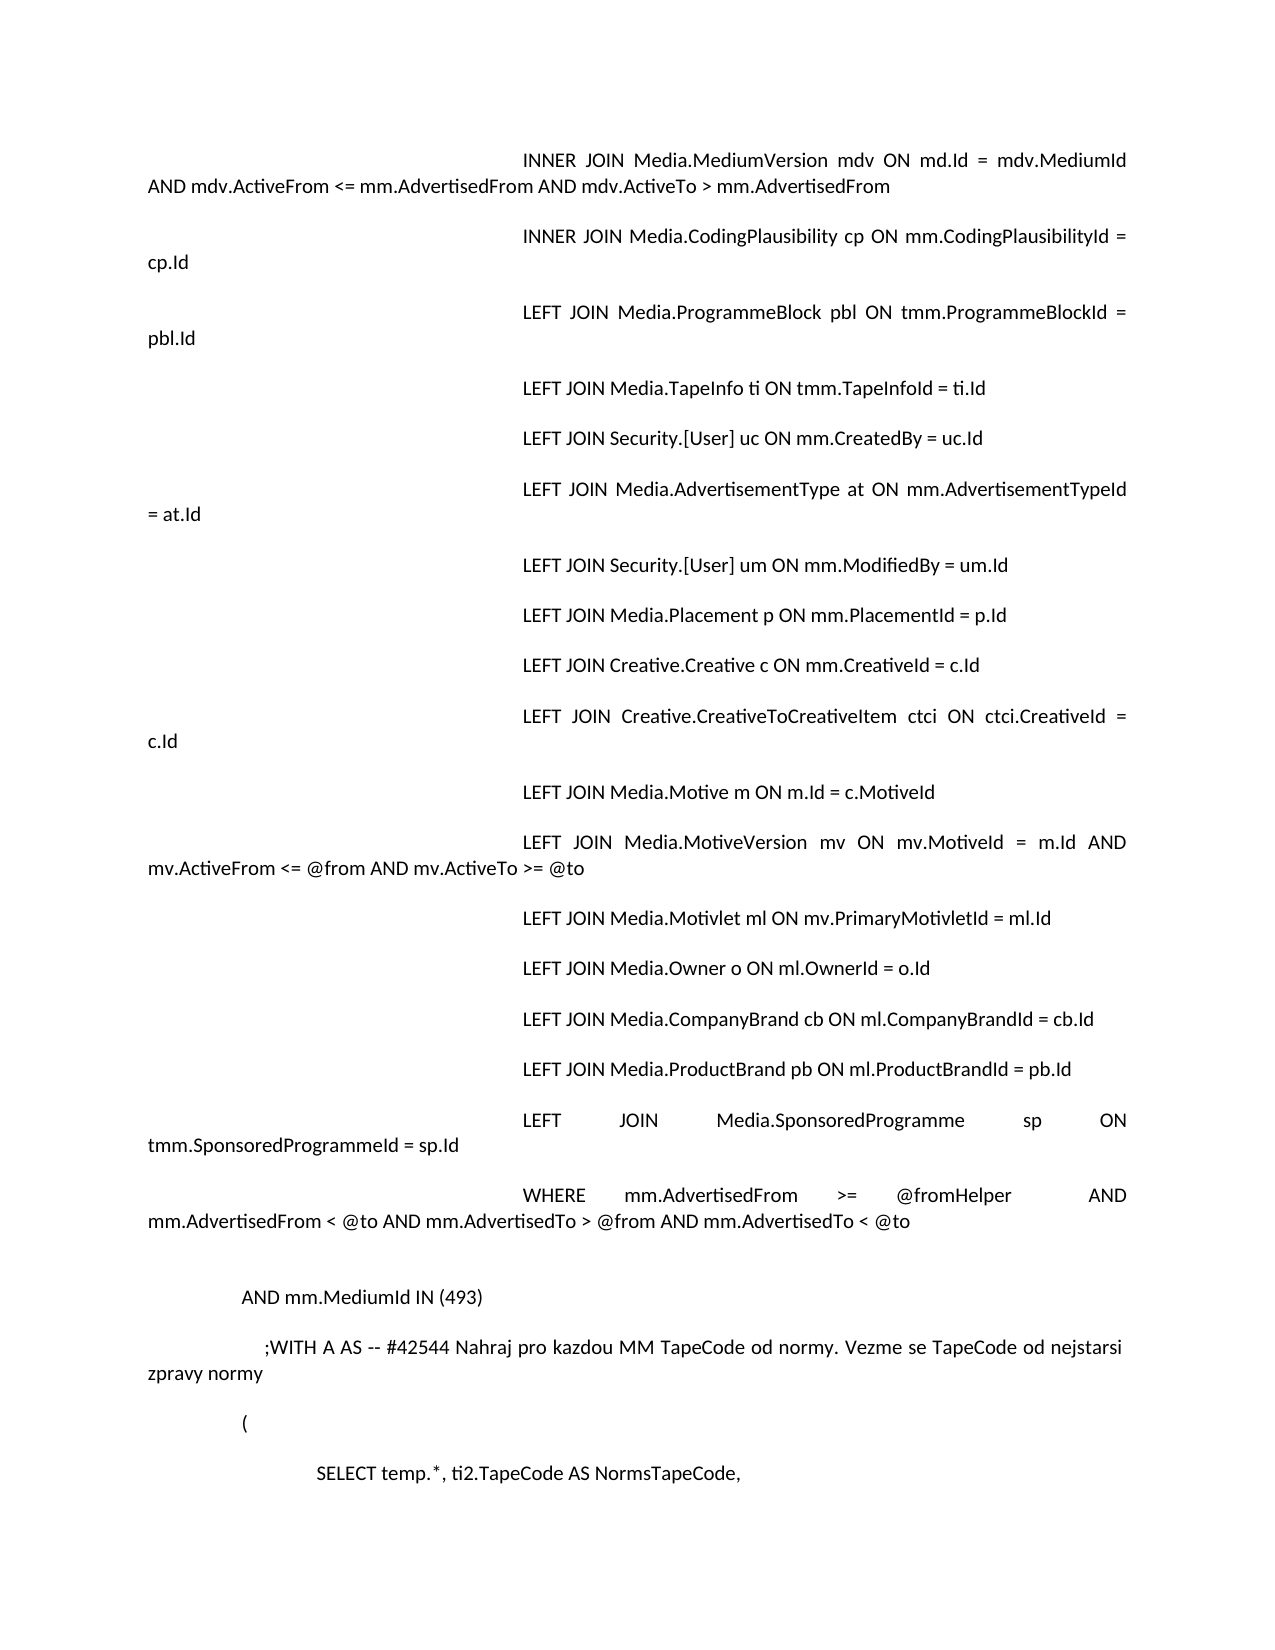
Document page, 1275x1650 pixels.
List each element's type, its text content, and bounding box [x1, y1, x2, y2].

text LEFT JOIN Security.[User] um ON mm.ModifiedBy = um.Id [148, 552, 1127, 577]
text LEFT JOIN Creative.CreativeToCreativeItem ctci ON ctci.CreativeId = c.Id [148, 703, 1127, 754]
text LEFT JOIN Media.ProductBrand pb ON ml.ProductBrandId = pb.Id [148, 1056, 1127, 1082]
text LEFT JOIN Media.MotiveVersion mv ON mv.MotiveId = m.Id AND mv.ActiveFrom <= @from AND mv.ActiveTo >= @to [148, 829, 1127, 880]
text SELECT temp.*, ti2.TapeCode AS NormsTapeCode, [148, 1461, 1127, 1486]
text LEFT JOIN Media.Owner o ON ml.OwnerId = o.Id [148, 956, 1127, 981]
text LEFT JOIN Media.SponsoredProgramme sp ON tmm.SponsoredProgrammeId = sp.Id [148, 1107, 1127, 1158]
text LEFT JOIN Security.[User] uc ON mm.CreatedBy = uc.Id [148, 426, 1127, 451]
text AND mm.MediumId IN (493) [148, 1284, 1127, 1309]
text LEFT JOIN Media.Motive m ON m.Id = c.MotiveId [148, 779, 1127, 804]
text INNER JOIN Media.MediumVersion mdv ON md.Id = mdv.MediumId AND mdv.ActiveFrom <= mm.AdvertisedFrom AND mdv.ActiveTo > mm.AdvertisedFrom [148, 148, 1127, 198]
text LEFT JOIN Media.AdvertisementType at ON mm.AdvertisementTypeId = at.Id [148, 476, 1127, 527]
text LEFT JOIN Media.TapeInfo ti ON tmm.TapeInfoId = ti.Id [148, 375, 1127, 401]
text LEFT JOIN Media.Motivlet ml ON mv.PrimaryMotivletId = ml.Id [148, 905, 1127, 931]
text WHERE mm.AdvertisedFrom >= @fromHelper AND mm.AdvertisedFrom < @to AND mm.AdvertisedTo > @from AND mm.AdvertisedTo < @to [148, 1183, 1127, 1259]
text LEFT JOIN Media.ProgrammeBlock pbl ON tmm.ProgrammeBlockId = pbl.Id [148, 299, 1127, 350]
text ;WITH A AS -- #42544 Nahraj pro kazdou MM TapeCode od normy. Vezme se TapeCode od nejstarsi zpravy normy [148, 1334, 1127, 1385]
text ( [148, 1410, 1127, 1436]
text LEFT JOIN Media.CompanyBrand cb ON ml.CompanyBrandId = cb.Id [148, 1006, 1127, 1031]
text LEFT JOIN Media.Placement p ON mm.PlacementId = p.Id [148, 602, 1127, 628]
text LEFT JOIN Creative.Creative c ON mm.CreativeId = c.Id [148, 653, 1127, 678]
text INNER JOIN Media.CodingPlausibility cp ON mm.CodingPlausibilityId = cp.Id [148, 223, 1127, 274]
